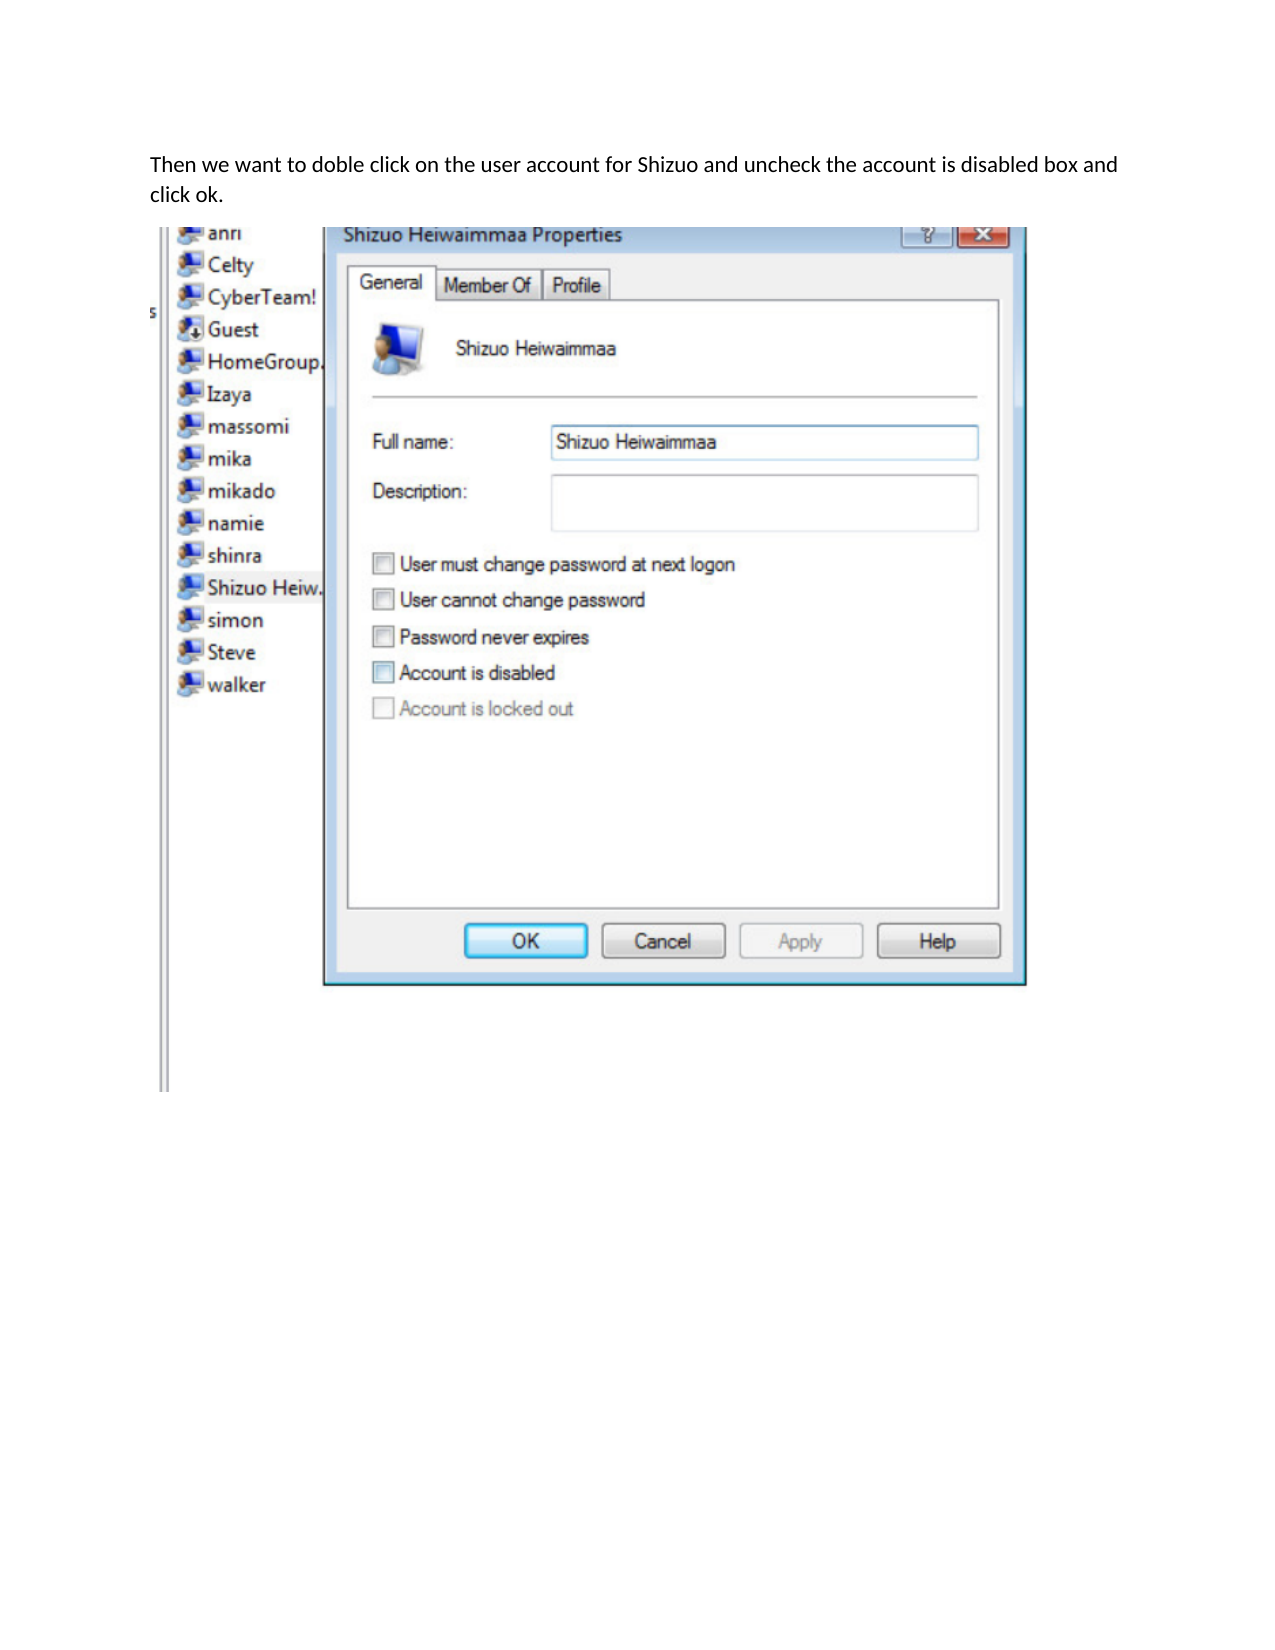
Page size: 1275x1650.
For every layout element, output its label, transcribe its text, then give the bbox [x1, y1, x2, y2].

picture [150, 227, 1125, 1092]
text Then we want to doble click on the user account for Shizuo and uncheck the account is disabled box and click ok. [150, 150, 1125, 208]
